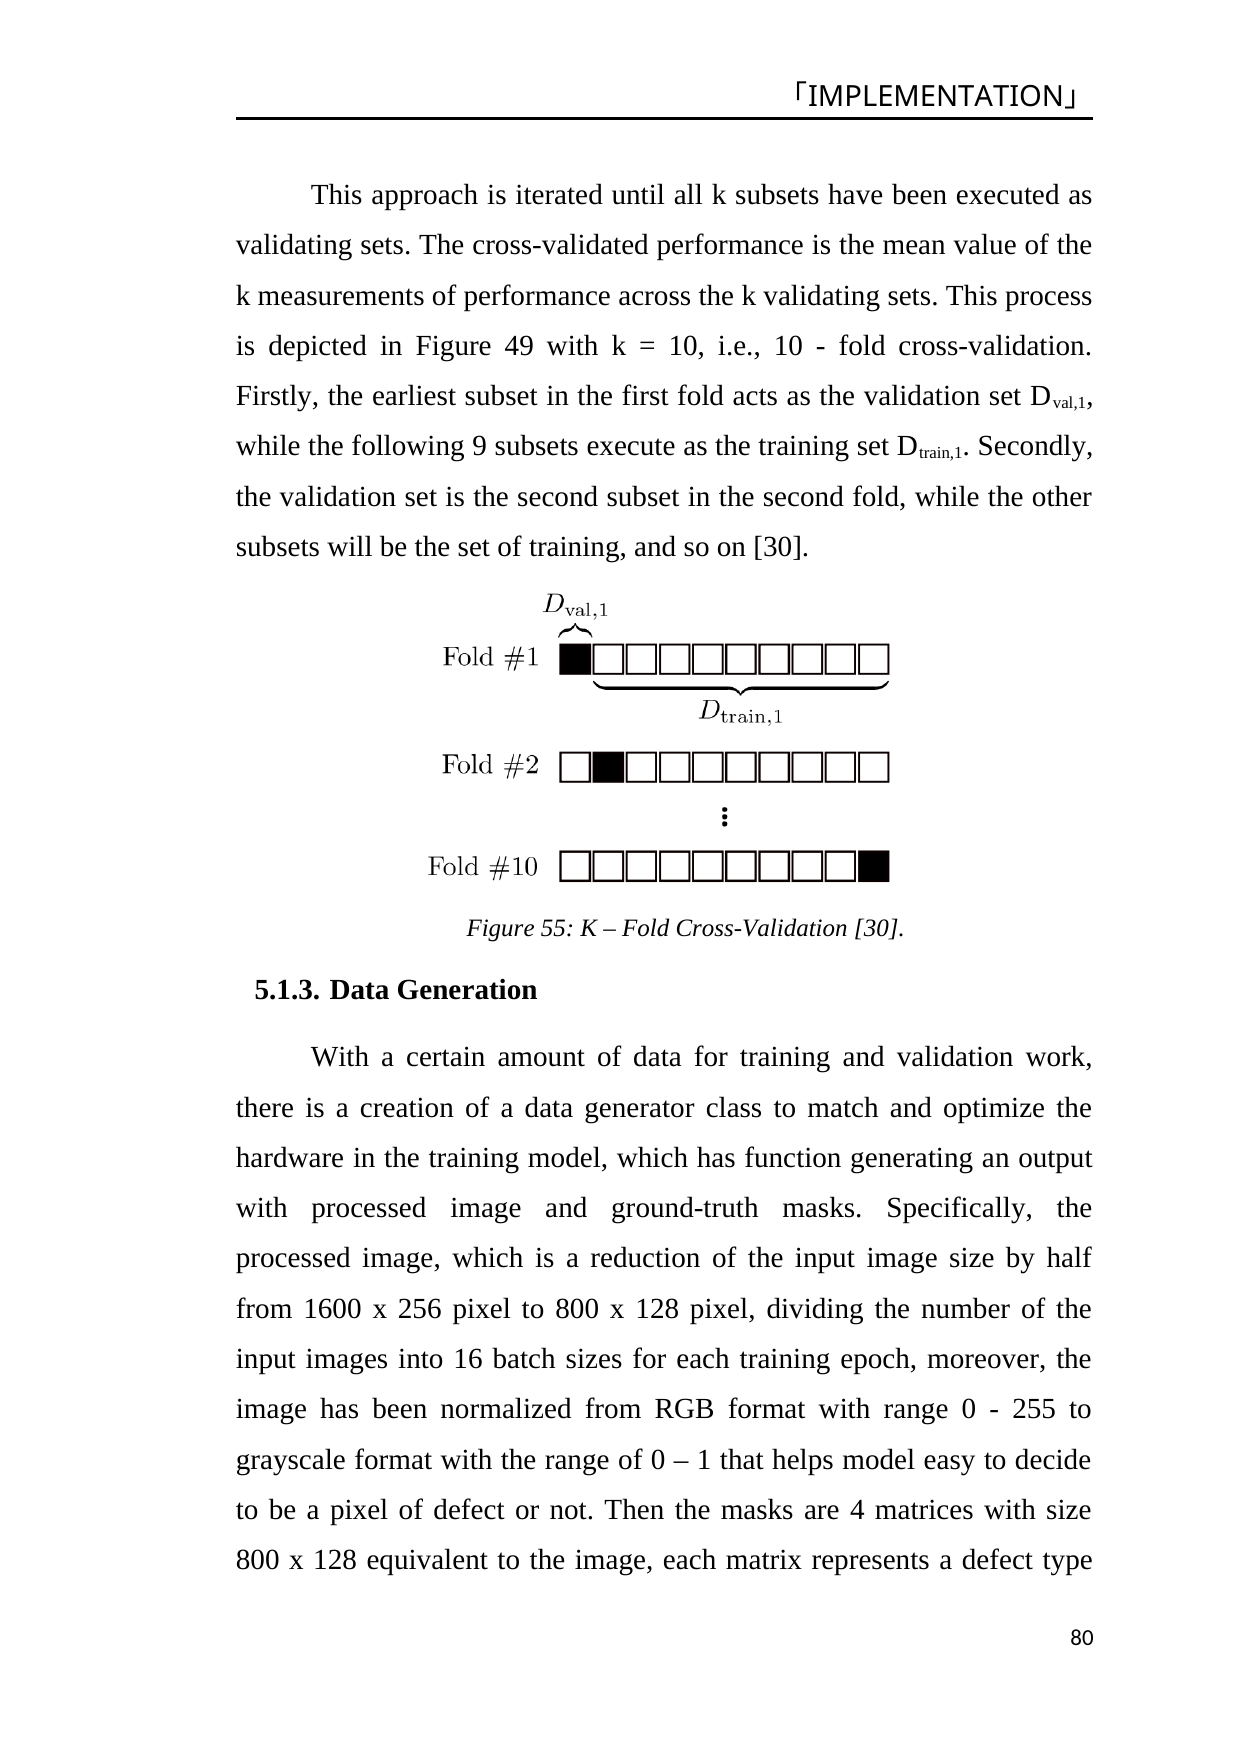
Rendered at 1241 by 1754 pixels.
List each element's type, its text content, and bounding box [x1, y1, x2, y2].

picture [420, 579, 909, 899]
text Figure 55: K – Fold Cross-Validation [30]. [386, 913, 986, 941]
text This approach is iterated until all k subsets have been executed as validating sets. The cross-validated performance is the mean value of the k measurements of performance across the k validating sets. This process is depicted in Figure 49 with k = 10, i.e., 10 - fold cross-validation. Firstly, the earliest subset in the first fold acts as the validation set Dval,1, while the following 9 subsets execute as the training set Dtrain,1. Secondly, the validation set is the second subset in the second fold, while the other subsets will be the set of training, and so on [30]. [236, 177, 1093, 563]
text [236, 1039, 1093, 1576]
subtitle Data Generation [254, 972, 1093, 1006]
